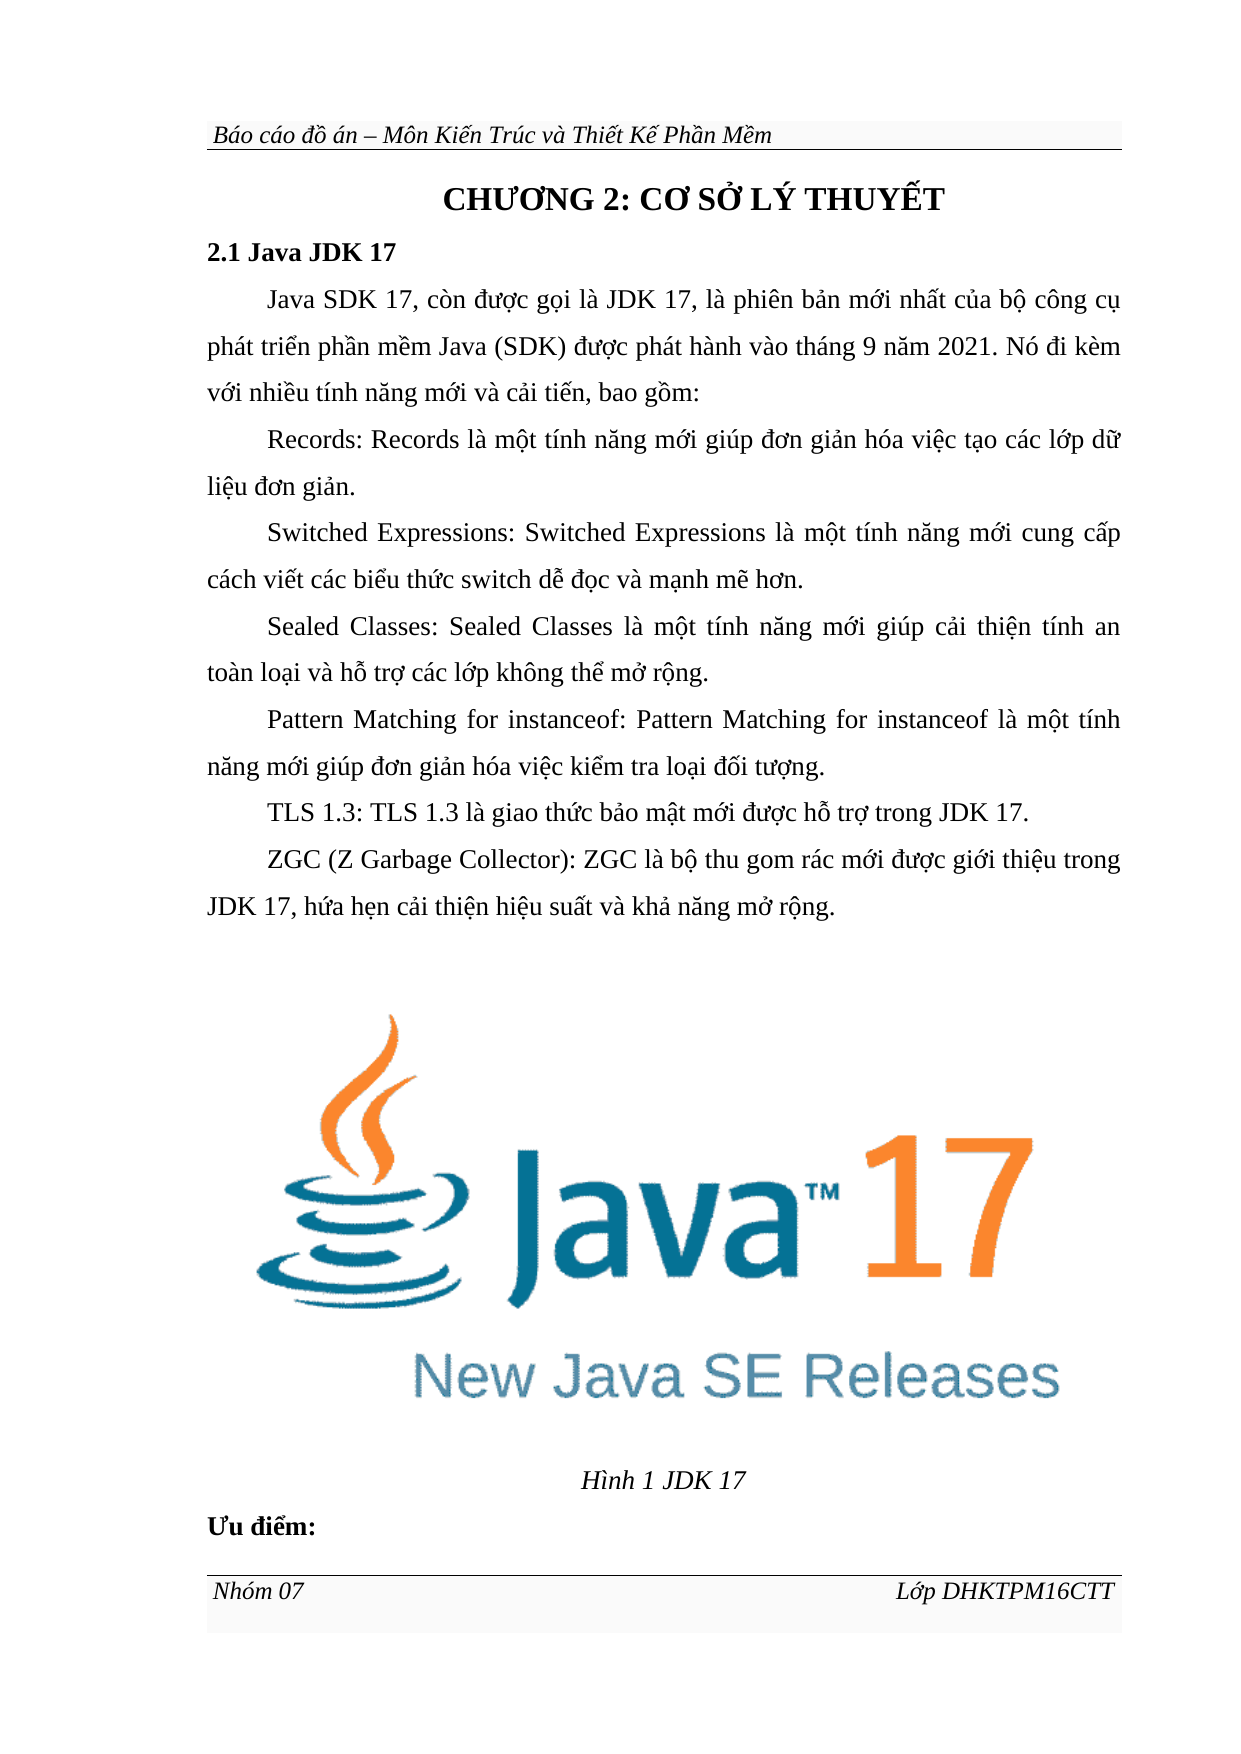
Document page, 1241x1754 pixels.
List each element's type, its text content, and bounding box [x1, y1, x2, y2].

text Java SDK 17, còn được gọi là JDK 17, là phiên bản mới nhất của bộ công cụ phát triển phần mềm Java (SDK) được phát hành vào tháng 9 năm 2021. Nó đi kèm với nhiều tính năng mới và cải tiến, bao gồm: [207, 283, 1122, 408]
subtitle : CƠ SỞ LÝ THUYẾT [207, 179, 1122, 217]
text ZGC (Z Garbage Collector): ZGC là bộ thu gom rác mới được giới thiệu trong JDK 17, hứa hẹn cải thiện hiệu suất và khả năng mở rộng. [207, 843, 1122, 921]
text Records: Records là một tính năng mới giúp đơn giản hóa việc tạo các lớp dữ liệu đơn giản. [207, 423, 1122, 501]
picture [206, 983, 1123, 1449]
subtitle Java JDK 17 [207, 237, 1122, 268]
text Sealed Classes: Sealed Classes là một tính năng mới giúp cải thiện tính an toàn loại và hỗ trợ các lớp không thể mở rộng. [207, 610, 1122, 688]
text Hình 1 JDK 17 [207, 1464, 1122, 1495]
text TLS 1.3: TLS 1.3 là giao thức bảo mật mới được hỗ trợ trong JDK 17. [207, 797, 1122, 828]
text Ưu điểm: [207, 1511, 1122, 1542]
text Switched Expressions: Switched Expressions là một tính năng mới cung cấp cách viết các biểu thức switch dễ đọc và mạnh mẽ hơn. [207, 517, 1122, 594]
text Pattern Matching for instanceof: Pattern Matching for instanceof là một tính năng mới giúp đơn giản hóa việc kiểm tra loại đối tượng. [207, 703, 1122, 781]
